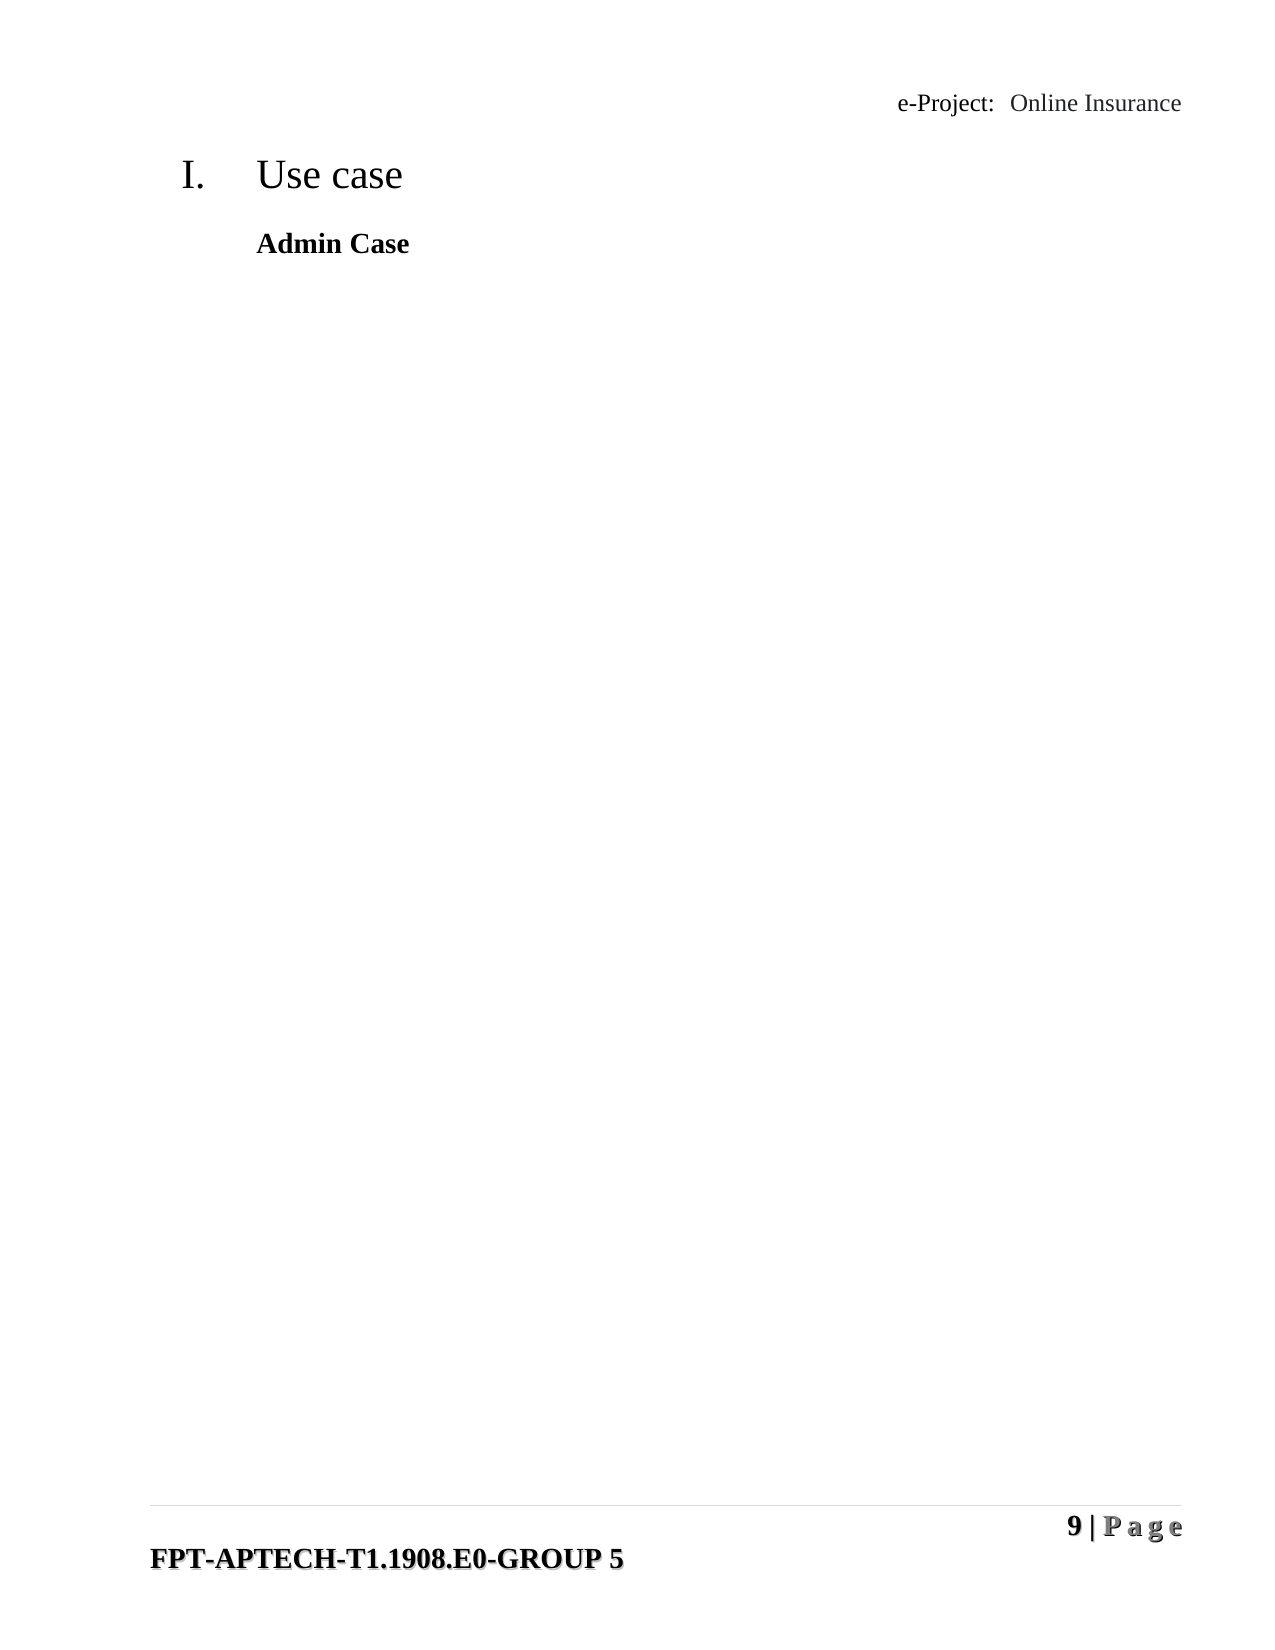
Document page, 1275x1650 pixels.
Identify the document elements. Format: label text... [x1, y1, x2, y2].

text Admin Case [256, 226, 1181, 259]
list Use case [181, 150, 1181, 198]
